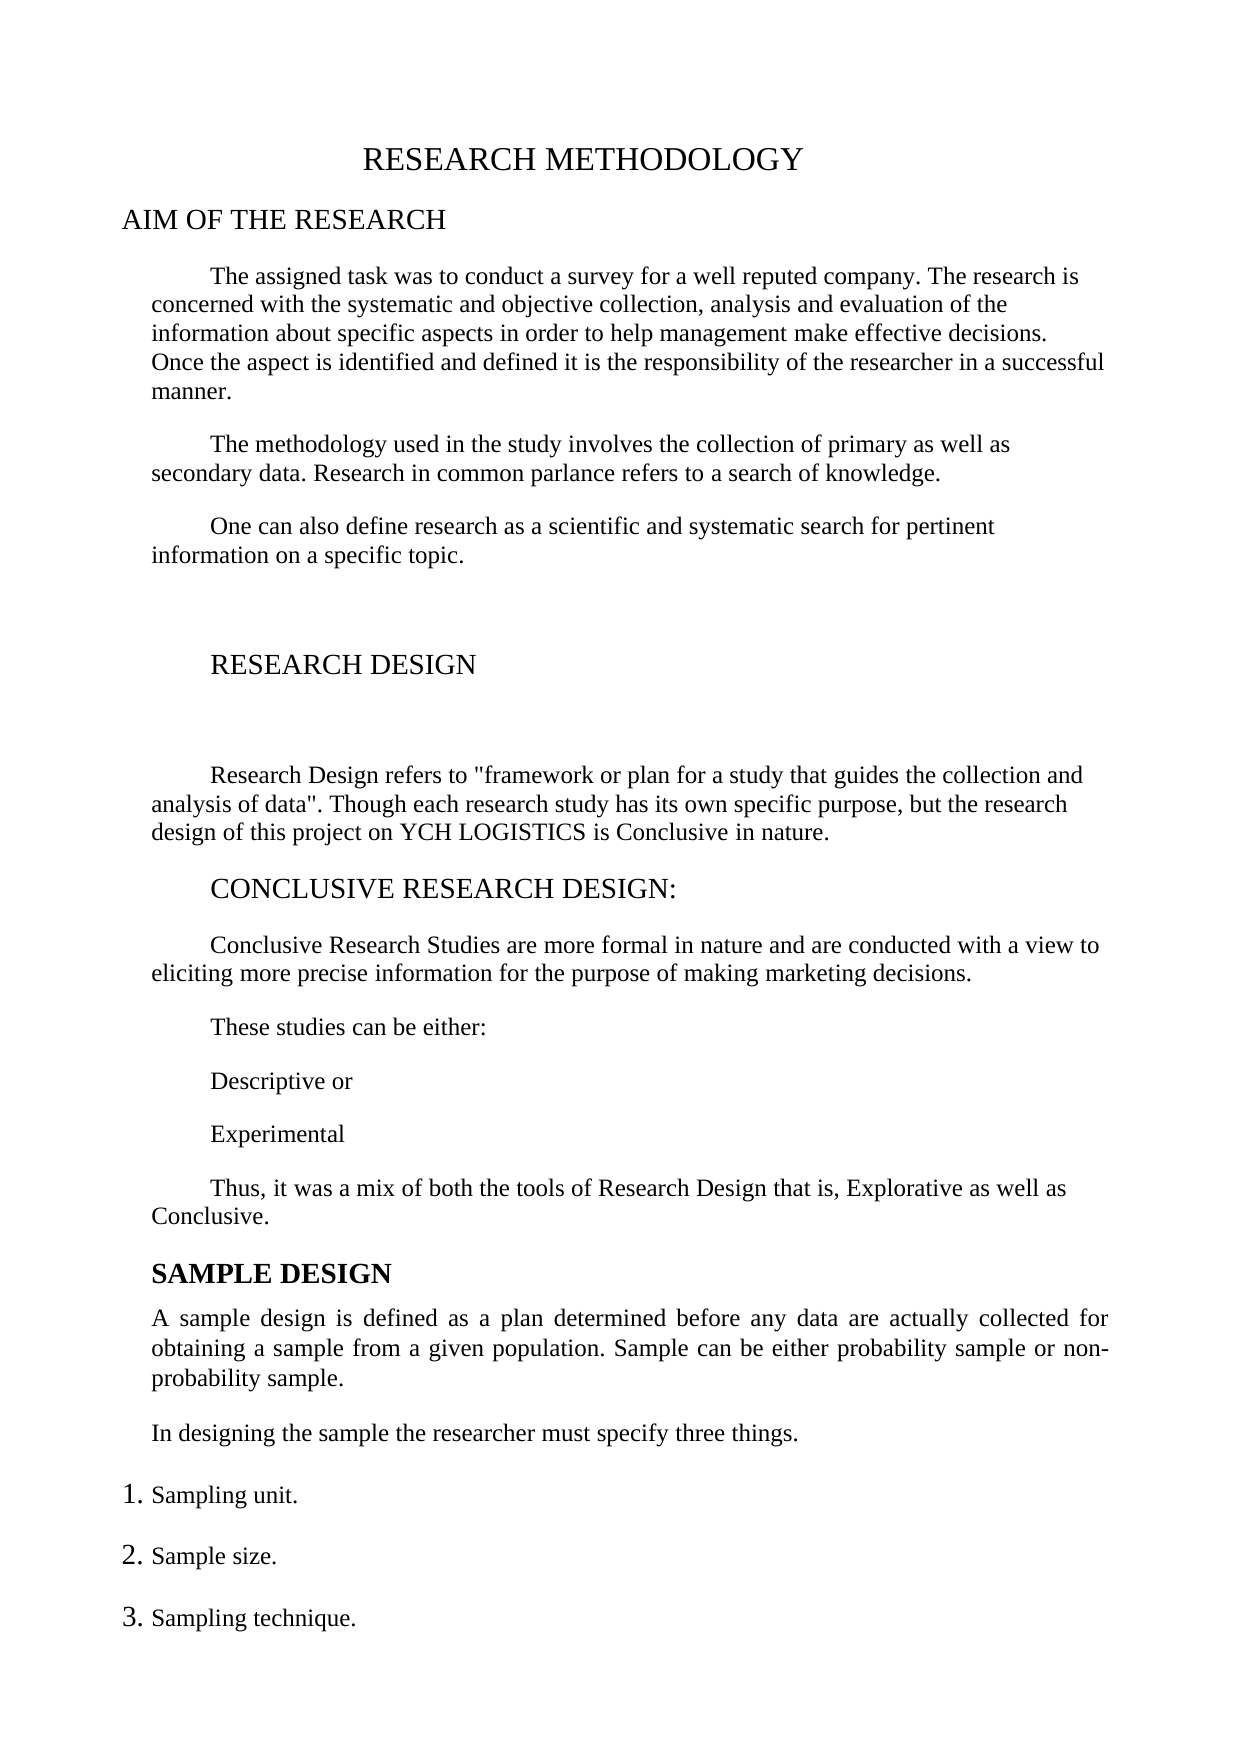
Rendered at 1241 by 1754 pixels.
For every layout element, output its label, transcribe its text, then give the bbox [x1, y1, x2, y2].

text Research Design refers to "framework or plan for a study that guides the collection and analysis of data". Though each research study has its own specific purpose, but the research design of this project on YCH LOGISTICS is Conclusive in nature. [151, 760, 1095, 846]
list Sample size. [121, 1537, 1169, 1571]
text CONCLUSIVE RESEARCH DESIGN: [210, 871, 1169, 905]
text These studies can be either: [210, 1012, 1169, 1040]
text Thus, it was a mix of both the tools of Research Design that is, Explorative as well as Conclusive. [151, 1173, 1169, 1230]
text Descriptive or Experimental [210, 1066, 354, 1148]
subtitle RESEARCH METHODOLOGY [187, 139, 979, 177]
text The methodology used in the study involves the collection of primary as well as secondary data. Research in common parlance refers to a search of knowledge. [151, 430, 1012, 487]
text RESEARCH DESIGN [210, 647, 1169, 681]
text In designing the sample the researcher must specify three things. [151, 1418, 1169, 1447]
text One can also define research as a scientific and systematic search for pertinent information on a specific topic. [151, 512, 1095, 568]
text A sample design is defined as a plan determined before any data are actually collected for obtaining a sample from a given population. Sample can be either probability sample or non- probability sample. [151, 1303, 1111, 1392]
text SAMPLE DESIGN [151, 1256, 1169, 1289]
text AIM OF THE RESEARCH [121, 202, 1169, 236]
list Sampling unit. [122, 1476, 1169, 1509]
text Conclusive Research Studies are more formal in nature and are conducted with a view to eliciting more precise information for the purpose of making marketing decisions. [151, 930, 1169, 987]
text The assigned task was to conduct a survey for a well reputed company. The research is concerned with the systematic and objective collection, analysis and evaluation of the information about specific aspects in order to help management make effective decisions. Once the aspect is identified and defined it is the responsibility of the researcher in a successful manner. [151, 261, 1105, 404]
list Sampling technique. [122, 1599, 1169, 1632]
